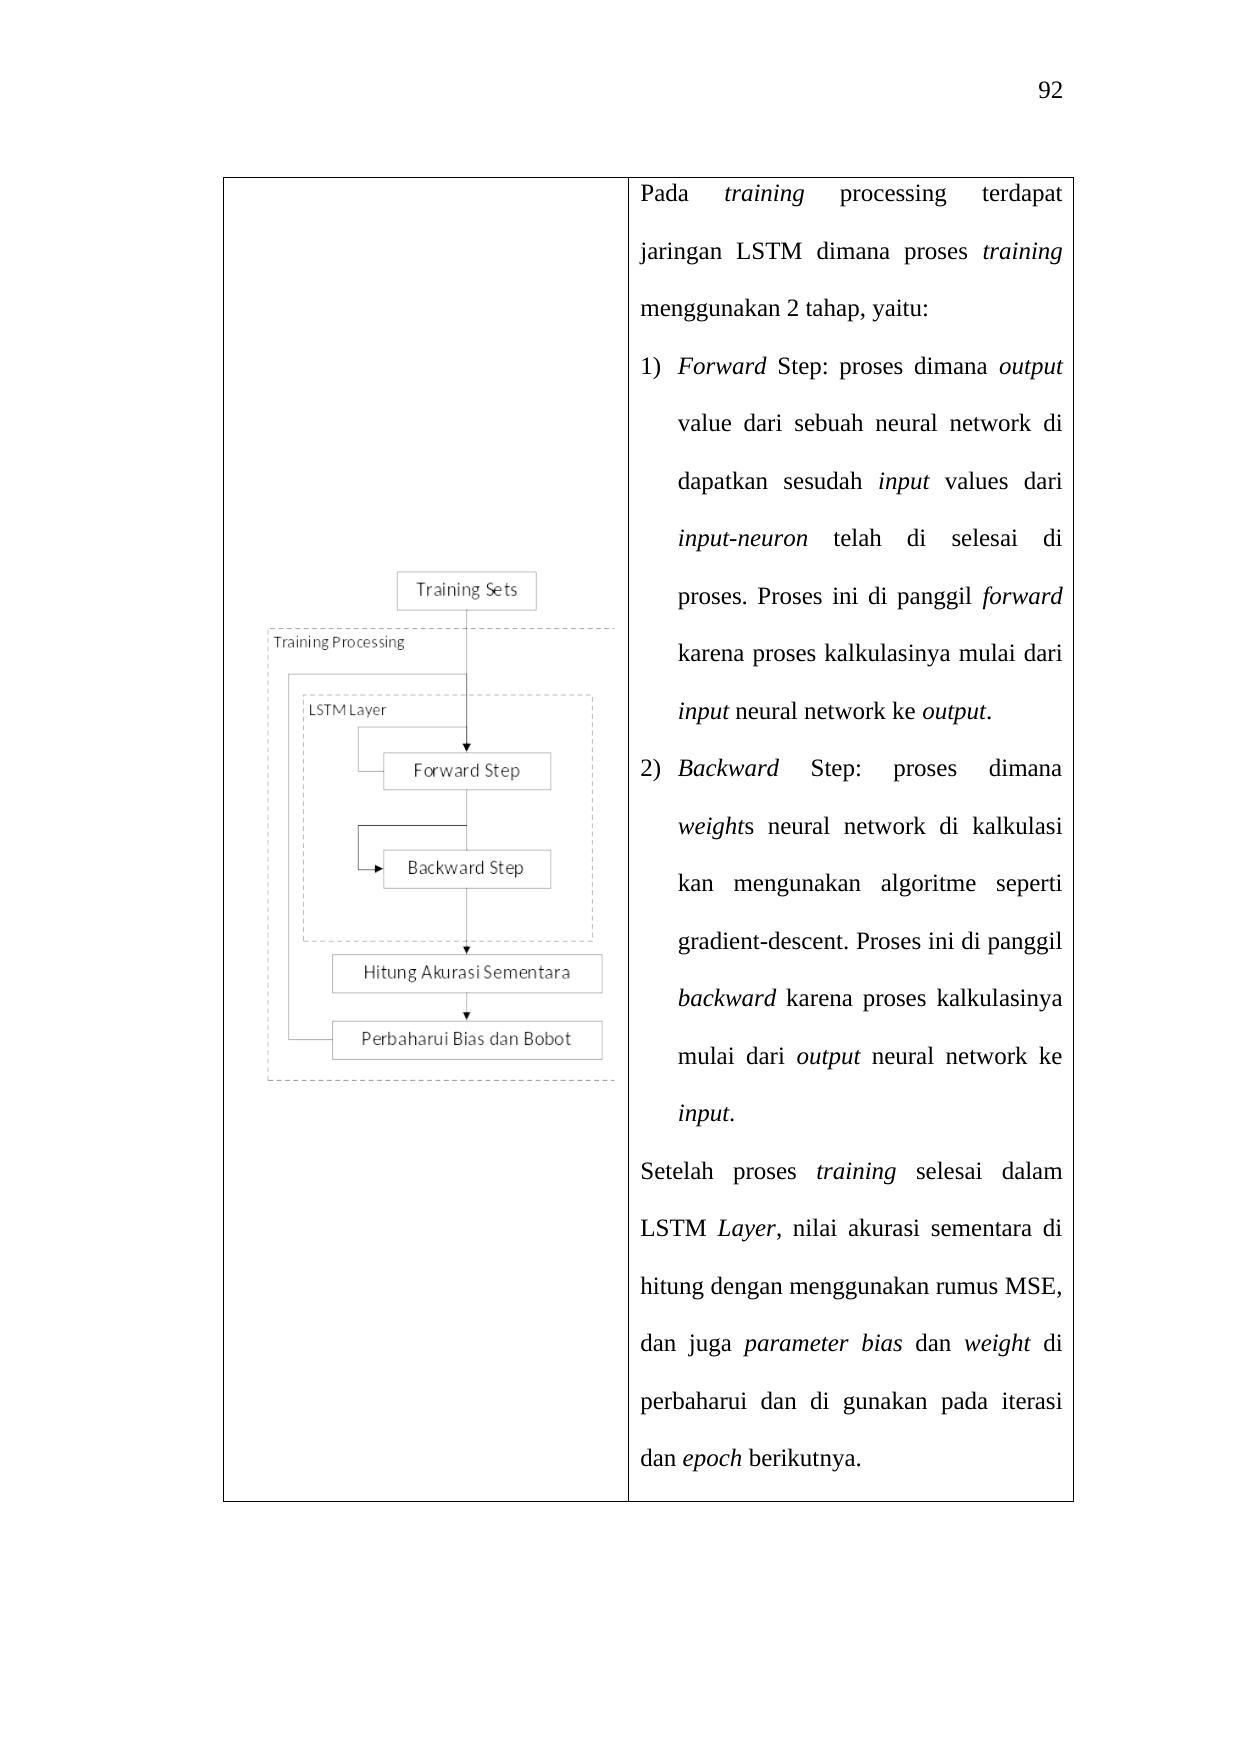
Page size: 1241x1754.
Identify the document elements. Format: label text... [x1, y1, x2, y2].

table_cell Pada training processing terdapat jaringan LSTM dimana proses training menggunakan 2 tahap, yaitu: Forward Step: proses dimana output value dari sebuah neural network di dapatkan sesudah input values dari input-neuron telah di selesai di proses. Proses ini di panggil forward karena proses kalkulasinya mulai dari input neural network ke output. Backward Step: proses dimana weights neural network di kalkulasi kan mengunakan algoritme seperti gradient-descent. Proses ini di panggil backward karena proses kalkulasinya mulai dari output neural network ke input. Setelah proses training selesai dalam LSTM Layer, nilai akurasi sementara di hitung dengan menggunakan rumus MSE, dan juga parameter bias dan weight di perbaharui dan di gunakan pada iterasi dan epoch berikutnya. [629, 178, 1073, 1501]
table_cell [224, 178, 628, 1501]
